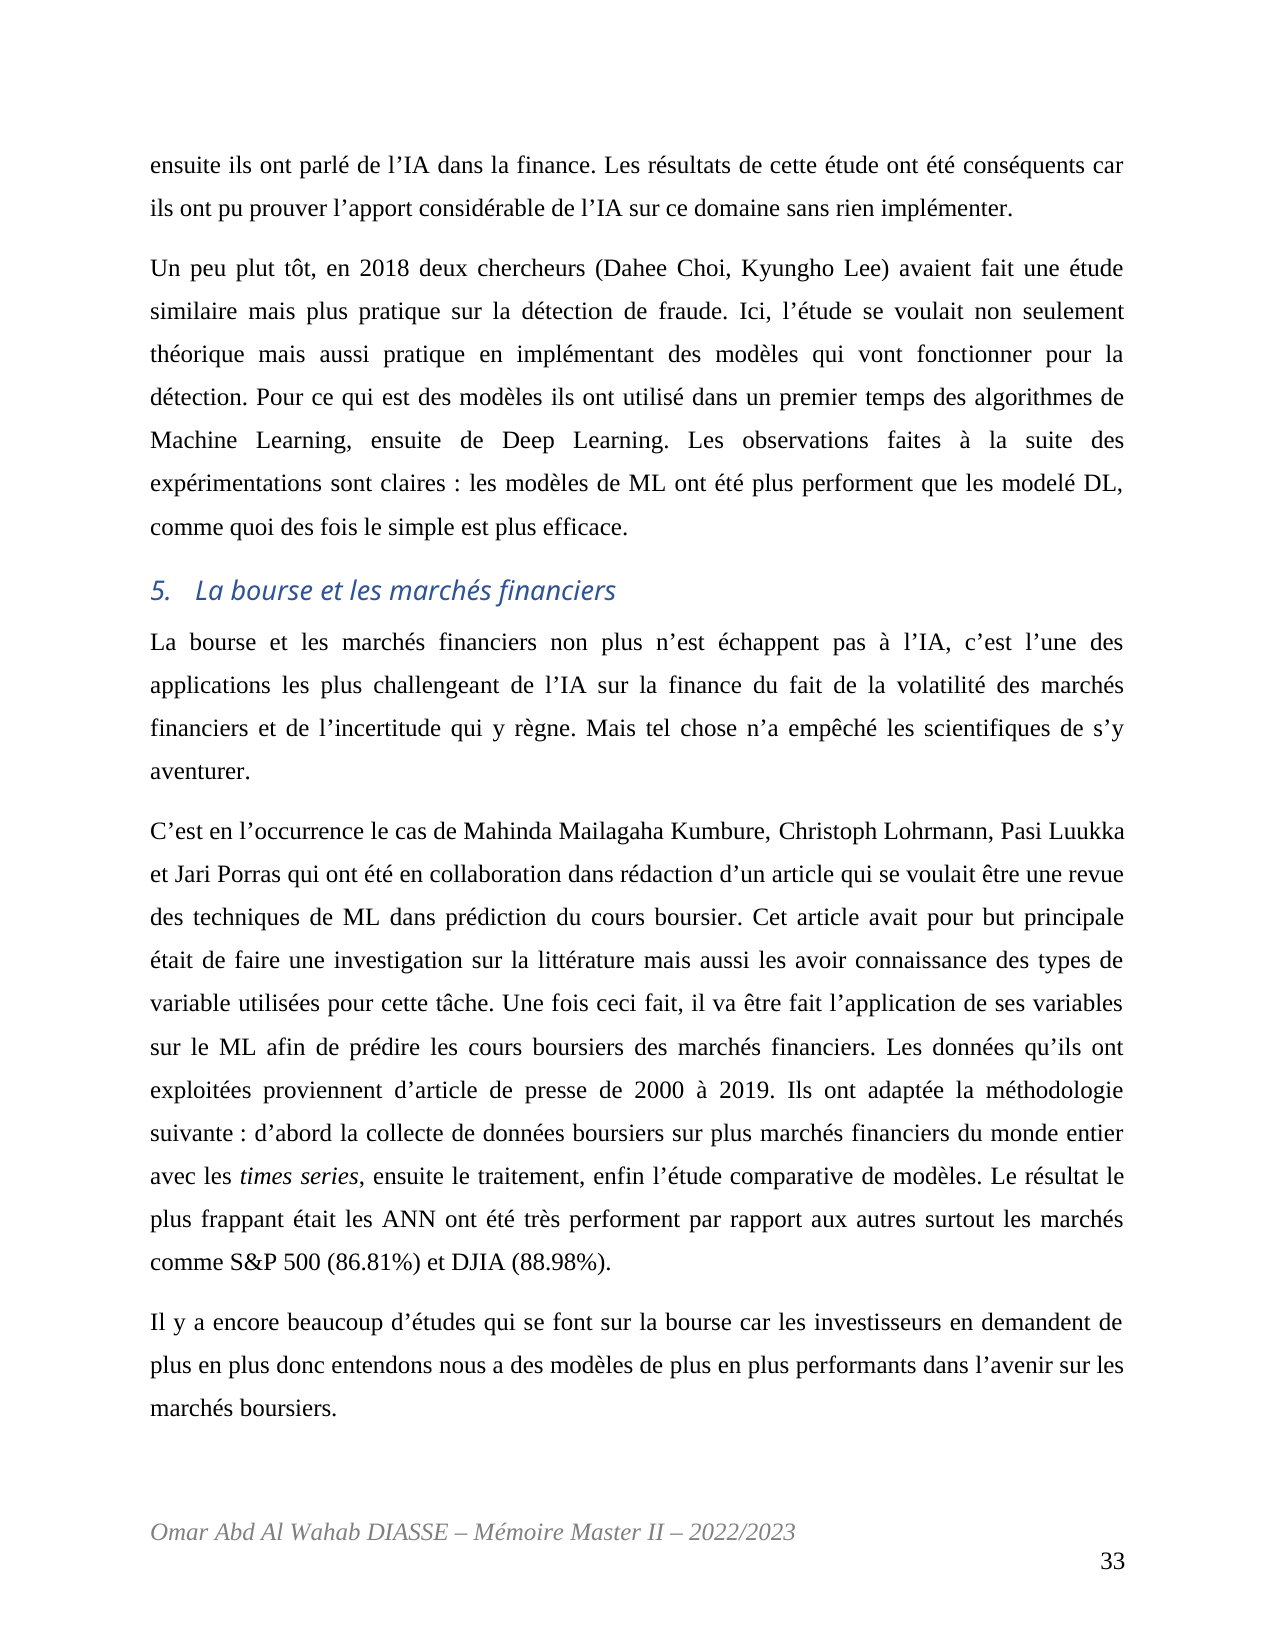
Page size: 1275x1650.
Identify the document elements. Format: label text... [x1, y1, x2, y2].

text C’est en l’occurrence le cas de Mahinda Mailagaha Kumbure, Christoph Lohrmann, Pasi Luukka et Jari Porras qui ont été en collaboration dans rédaction d’un article qui se voulait être une revue des techniques de ML dans prédiction du cours boursier. Cet article avait pour but principale était de faire une investigation sur la littérature mais aussi les avoir connaissance des types de variable utilisées pour cette tâche. Une fois ceci fait, il va être fait l’application de ses variables sur le ML afin de prédire les cours boursiers des marchés financiers. Les données qu’ils ont exploitées proviennent d’article de presse de 2000 à 2019. Ils ont adaptée la méthodologie suivante : d’abord la collecte de données boursiers sur plus marchés financiers du monde entier avec les times series, ensuite le traitement, enfin l’étude comparative de modèles. Le résultat le plus frappant était les ANN ont été très performent par rapport aux autres surtout les marchés comme S&P 500 (86.81%) et DJIA (88.98%). [150, 816, 1125, 1276]
text Il y a encore beaucoup d’études qui se font sur la bourse car les investisseurs en demandent de plus en plus donc entendons nous a des modèles de plus en plus performants dans l’avenir sur les marchés boursiers. [150, 1307, 1125, 1422]
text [150, 150, 1125, 222]
subtitle La bourse et les marchés financiers [150, 571, 1125, 608]
text La bourse et les marchés financiers non plus n’est échappent pas à l’IA, c’est l’une des applications les plus challengeant de l’IA sur la finance du fait de la volatilité des marchés financiers et de l’incertitude qui y règne. Mais tel chose n’a empêché les scientifiques de s’y aventurer. [150, 627, 1125, 785]
text Un peu plut tôt, en 2018 deux chercheurs (Dahee Choi, Kyungho Lee) avaient fait une étude similaire mais plus pratique sur la détection de fraude. Ici, l’étude se voulait non seulement théorique mais aussi pratique en implémentant des modèles qui vont fonctionner pour la détection. Pour ce qui est des modèles ils ont utilisé dans un premier temps des algorithmes de Machine Learning, ensuite de Deep Learning. Les observations faites à la suite des expérimentations sont claires : les modèles de ML ont été plus performent que les modelé DL, comme quoi des fois le simple est plus efficace. [150, 253, 1125, 540]
